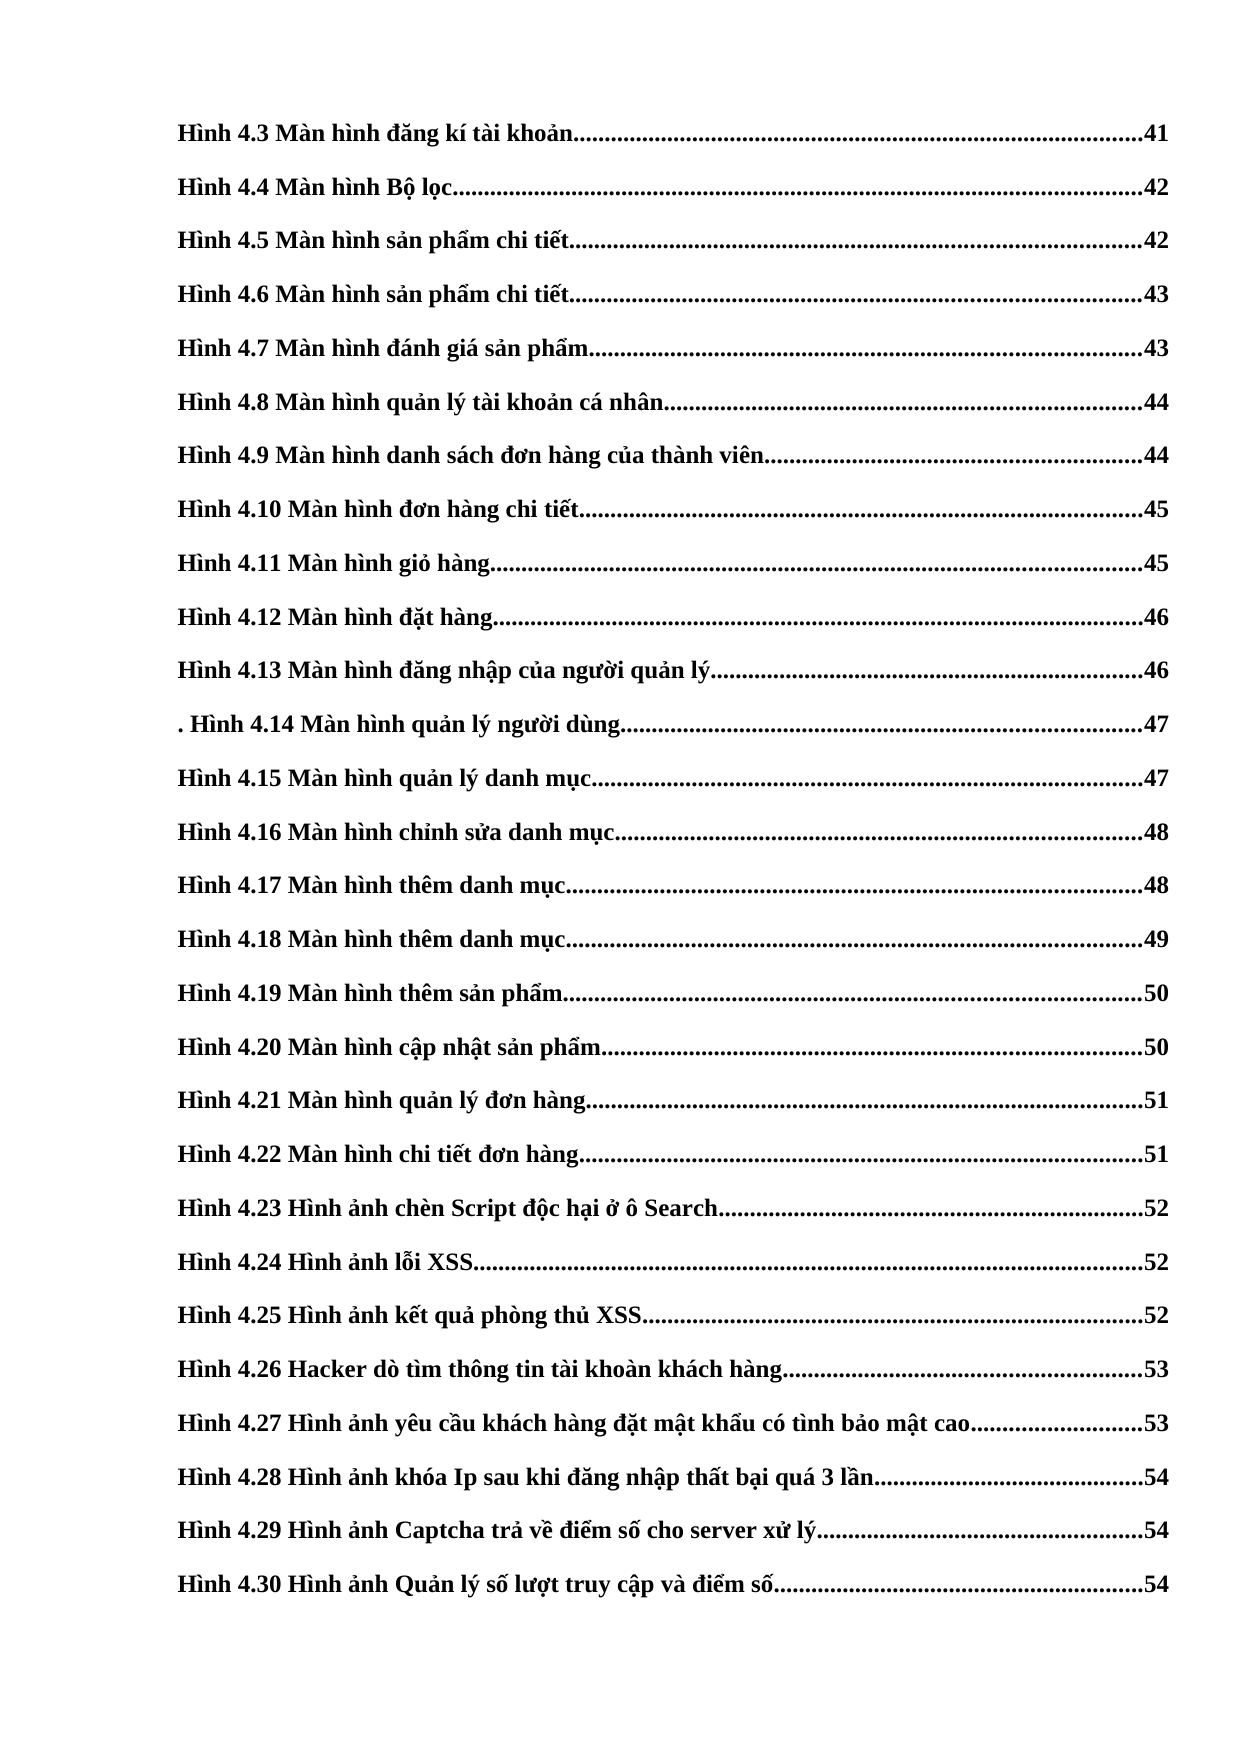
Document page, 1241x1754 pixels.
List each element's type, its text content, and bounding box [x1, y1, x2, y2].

text Hình 4.5 Màn hình sản phẩm chi tiết 42 [177, 226, 1099, 254]
text Hình 4.22 Màn hình chi tiết đơn hàng 51 [177, 1139, 1099, 1168]
text Hình 4.30 Hình ảnh Quản lý số lượt truy cập và điểm số 54 [177, 1569, 1099, 1598]
text . Hình 4.14 Màn hình quản lý người dùng 47 [177, 709, 1099, 738]
text Hình 4.12 Màn hình đặt hàng 46 [177, 602, 1099, 631]
text Hình 4.4 Màn hình Bộ lọc 42 [177, 172, 1099, 201]
text Hình 4.19 Màn hình thêm sản phẩm 50 [177, 978, 1099, 1007]
text Hình 4.20 Màn hình cập nhật sản phẩm 50 [177, 1032, 1099, 1061]
text Hình 4.28 Hình ảnh khóa Ip sau khi đăng nhập thất bại quá 3 lần 54 [177, 1462, 1099, 1491]
text Hình 4.17 Màn hình thêm danh mục 48 [177, 871, 1099, 899]
text Hình 4.9 Màn hình danh sách đơn hàng của thành viên 44 [177, 441, 1099, 469]
text Hình 4.24 Hình ảnh lỗi XSS 52 [177, 1247, 1099, 1276]
text Hình 4.21 Màn hình quản lý đơn hàng 51 [177, 1086, 1099, 1114]
text Hình 4.6 Màn hình sản phẩm chi tiết 43 [177, 279, 1099, 308]
text Hình 4.16 Màn hình chỉnh sửa danh mục 48 [177, 817, 1099, 846]
text Hình 4.10 Màn hình đơn hàng chi tiết 45 [177, 494, 1099, 523]
text Hình 4.26 Hacker dò tìm thông tin tài khoàn khách hàng 53 [177, 1354, 1099, 1383]
text Hình 4.29 Hình ảnh Captcha trả về điểm số cho server xử lý 54 [177, 1516, 1099, 1544]
text Hình 4.7 Màn hình đánh giá sản phẩm 43 [177, 333, 1099, 362]
text Hình 4.27 Hình ảnh yêu cầu khách hàng đặt mật khẩu có tình bảo mật cao 53 [177, 1408, 1099, 1437]
text Hình 4.13 Màn hình đăng nhập của người quản lý 46 [177, 656, 1099, 684]
text Hình 4.18 Màn hình thêm danh mục 49 [177, 924, 1099, 953]
text Hình 4.23 Hình ảnh chèn Script độc hại ở ô Search 52 [177, 1193, 1099, 1222]
text Hình 4.11 Màn hình giỏ hàng 45 [177, 548, 1099, 577]
text Hình 4.8 Màn hình quản lý tài khoản cá nhân 44 [177, 387, 1099, 416]
text Hình 4.25 Hình ảnh kết quả phòng thủ XSS 52 [177, 1301, 1099, 1329]
text Hình 4.15 Màn hình quản lý danh mục 47 [177, 763, 1099, 792]
text Hình 4.3 Màn hình đăng kí tài khoản 41 [177, 118, 1099, 147]
